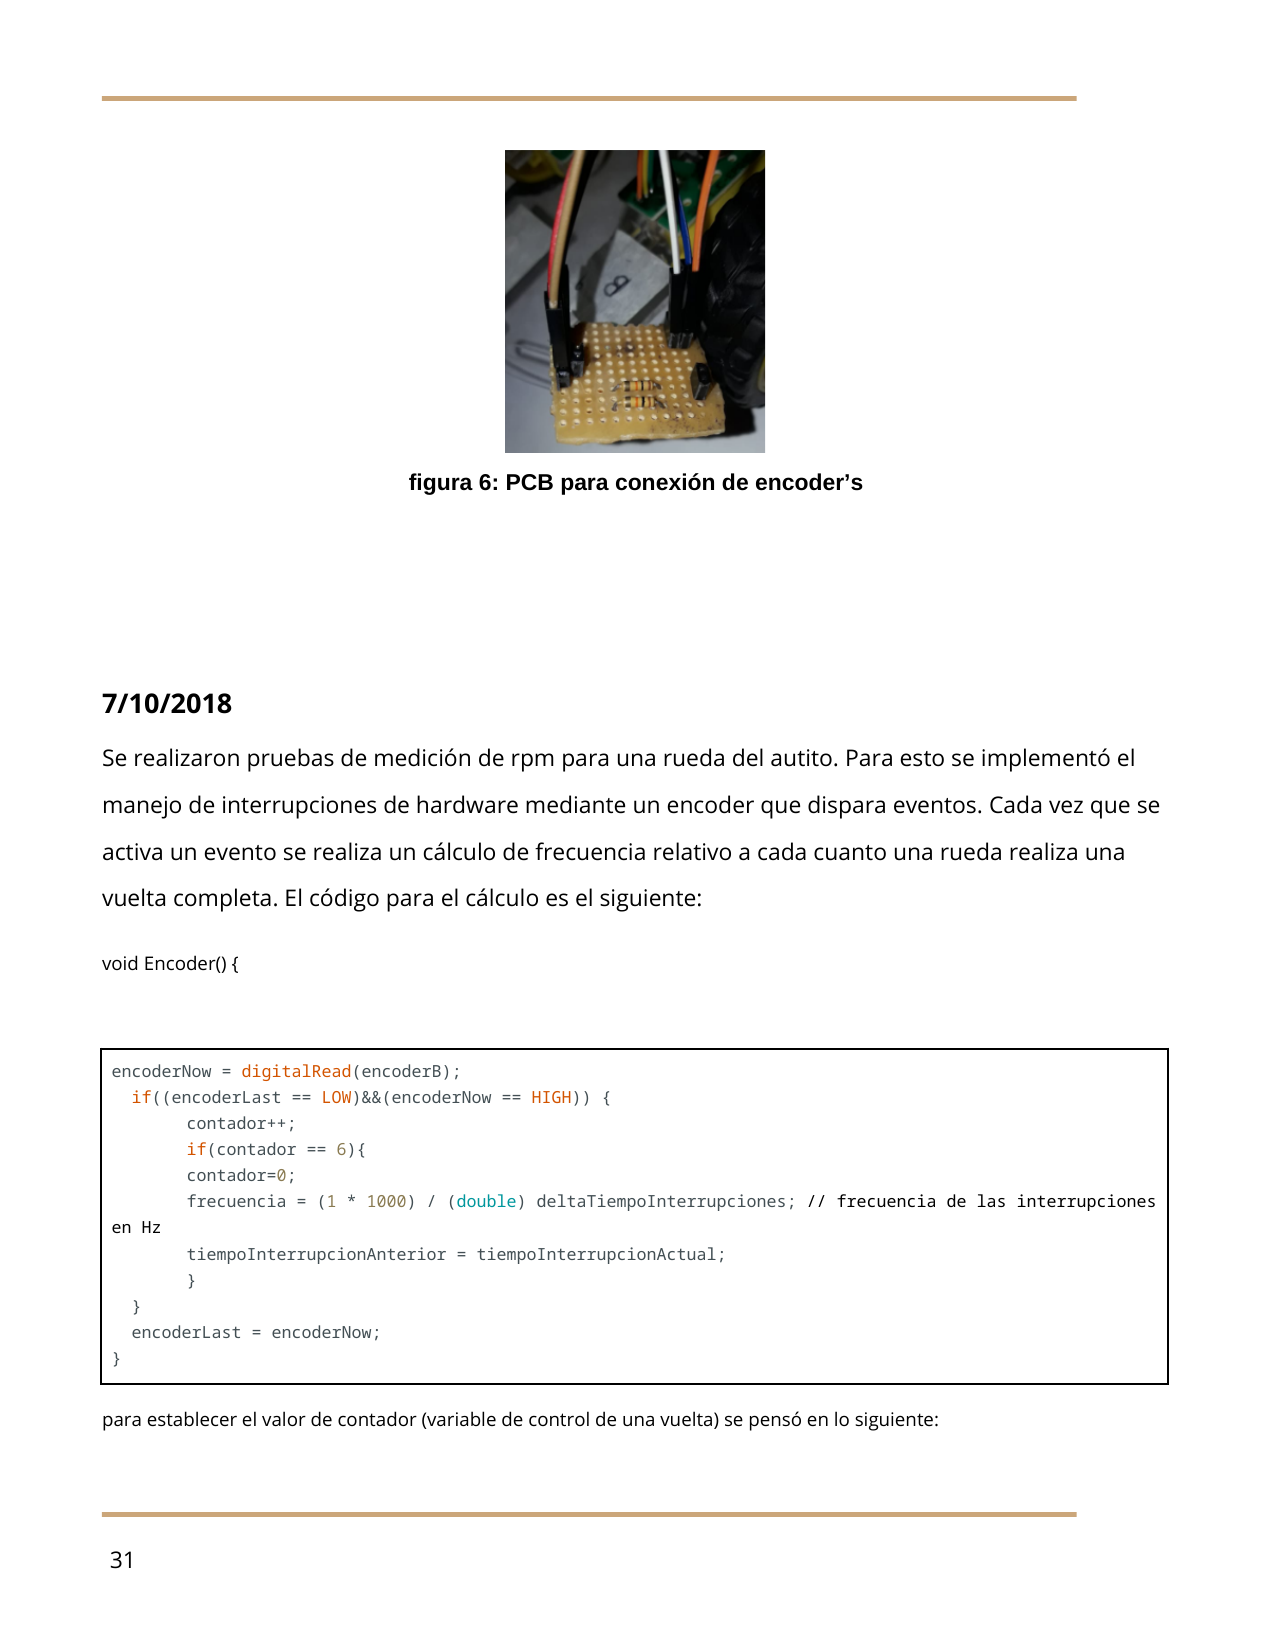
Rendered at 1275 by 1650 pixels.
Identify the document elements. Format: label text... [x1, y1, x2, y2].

picture [505, 150, 766, 453]
picture [101, 96, 1077, 101]
text void Encoder() { [102, 950, 1169, 976]
text para establecer el valor de contador (variable de control de una vuelta) se pensó en lo siguiente: [102, 1406, 1169, 1432]
subtitle figura 6: PCB para conexión de encoder’s [103, 468, 1169, 495]
picture [101, 1512, 1077, 1517]
subtitle 7/10/2018 [102, 684, 983, 721]
table_header encoderNow = digitalRead(encoderB); if((encoderLast == LOW)&&(encoderNow == HIGH)) { contador++; if(contador == 6){ contador=0; frecuencia = (1 * 1000) / (double) deltaTiempoInterrupciones; // frecuencia de las interrupciones en Hz tiempoInterrupcionAnterior = tiempoInterrupcionActual; } } encoderLast = encoderNow; } [102, 1050, 1167, 1383]
text Se realizaron pruebas de medición de rpm para una rueda del autito. Para esto se implementó el manejo de interrupciones de hardware mediante un encoder que dispara eventos. Cada vez que se activa un evento se realiza un cálculo de frecuencia relativo a cada cuanto una rueda realiza una vuelta completa. El código para el cálculo es el siguiente: [102, 742, 1169, 914]
